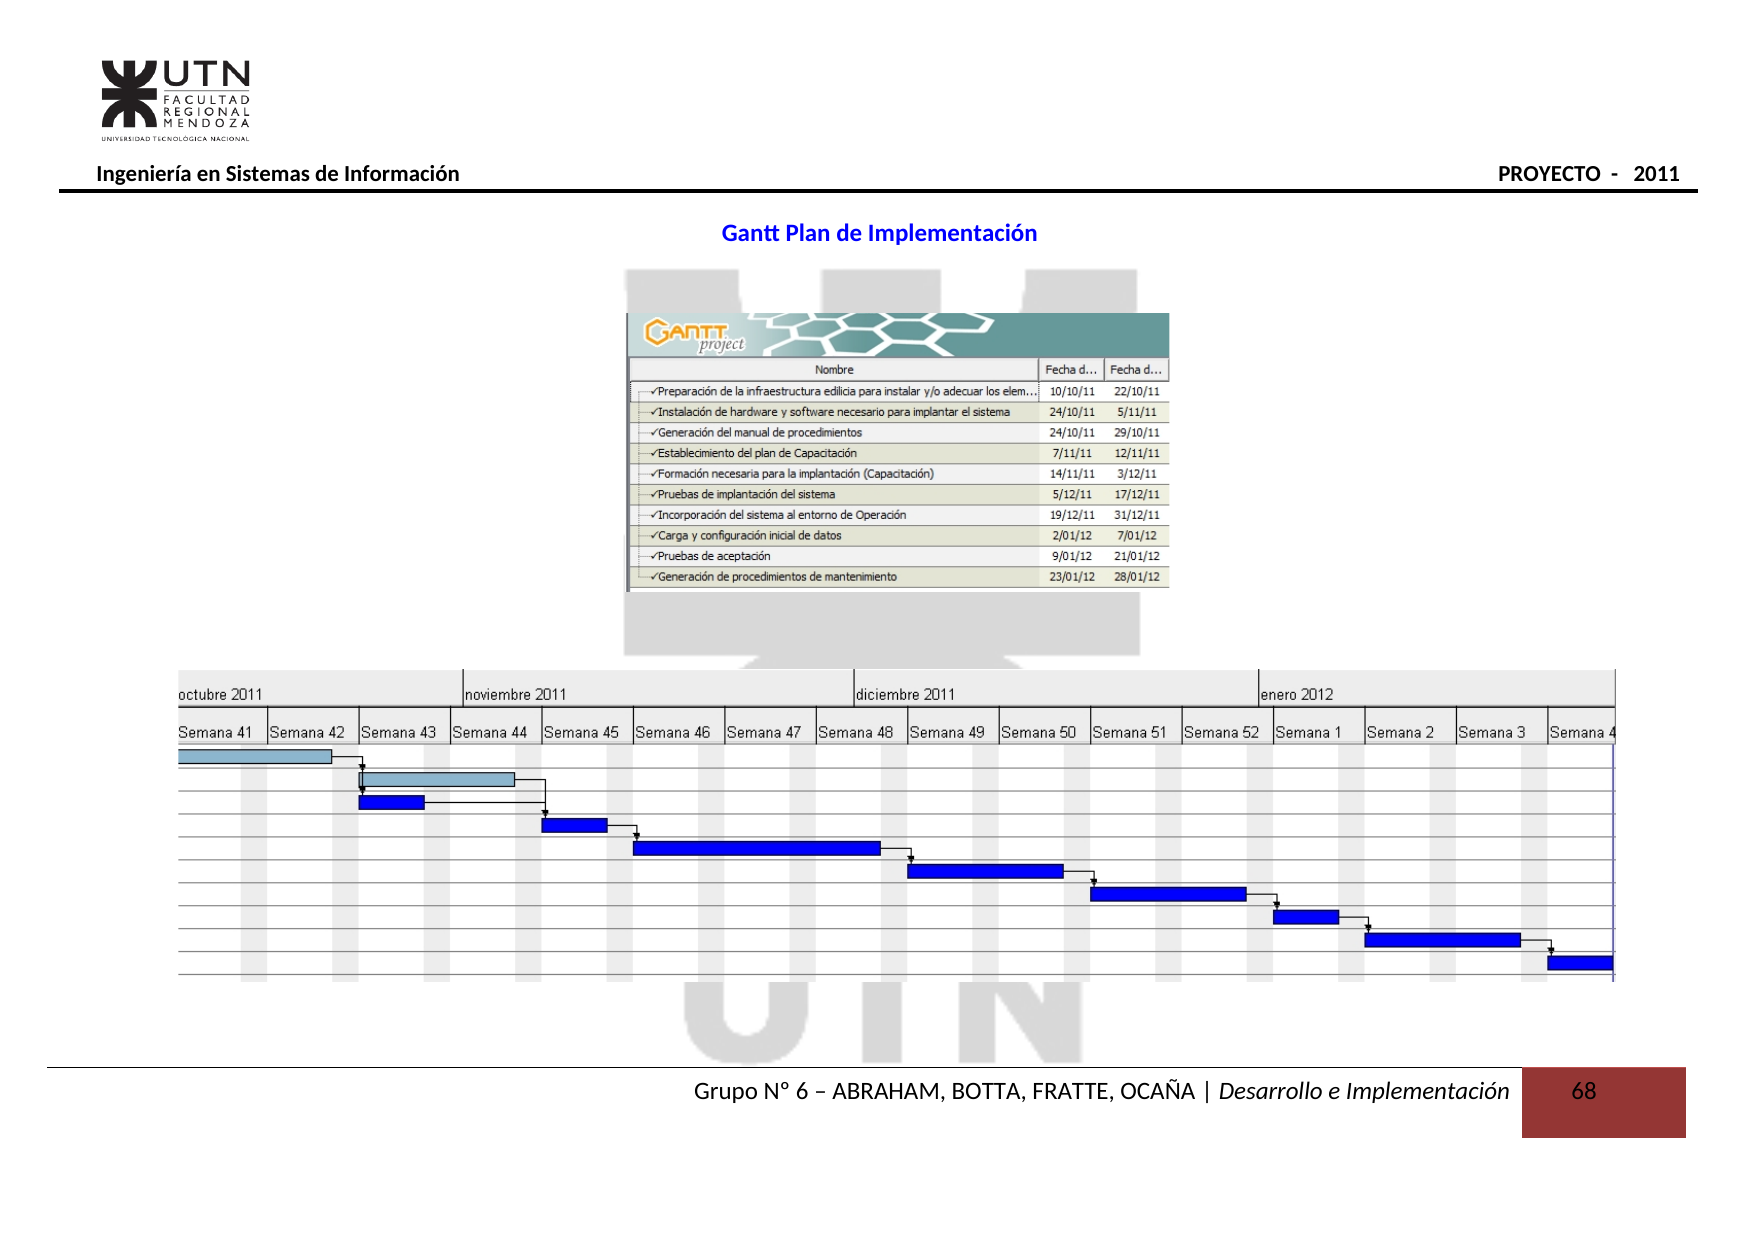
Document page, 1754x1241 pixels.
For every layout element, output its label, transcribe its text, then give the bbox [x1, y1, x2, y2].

picture [96, 59, 253, 147]
picture [178, 669, 1616, 982]
subtitle Gantt Plan de Implementación [59, 217, 1663, 248]
picture [625, 313, 1170, 592]
